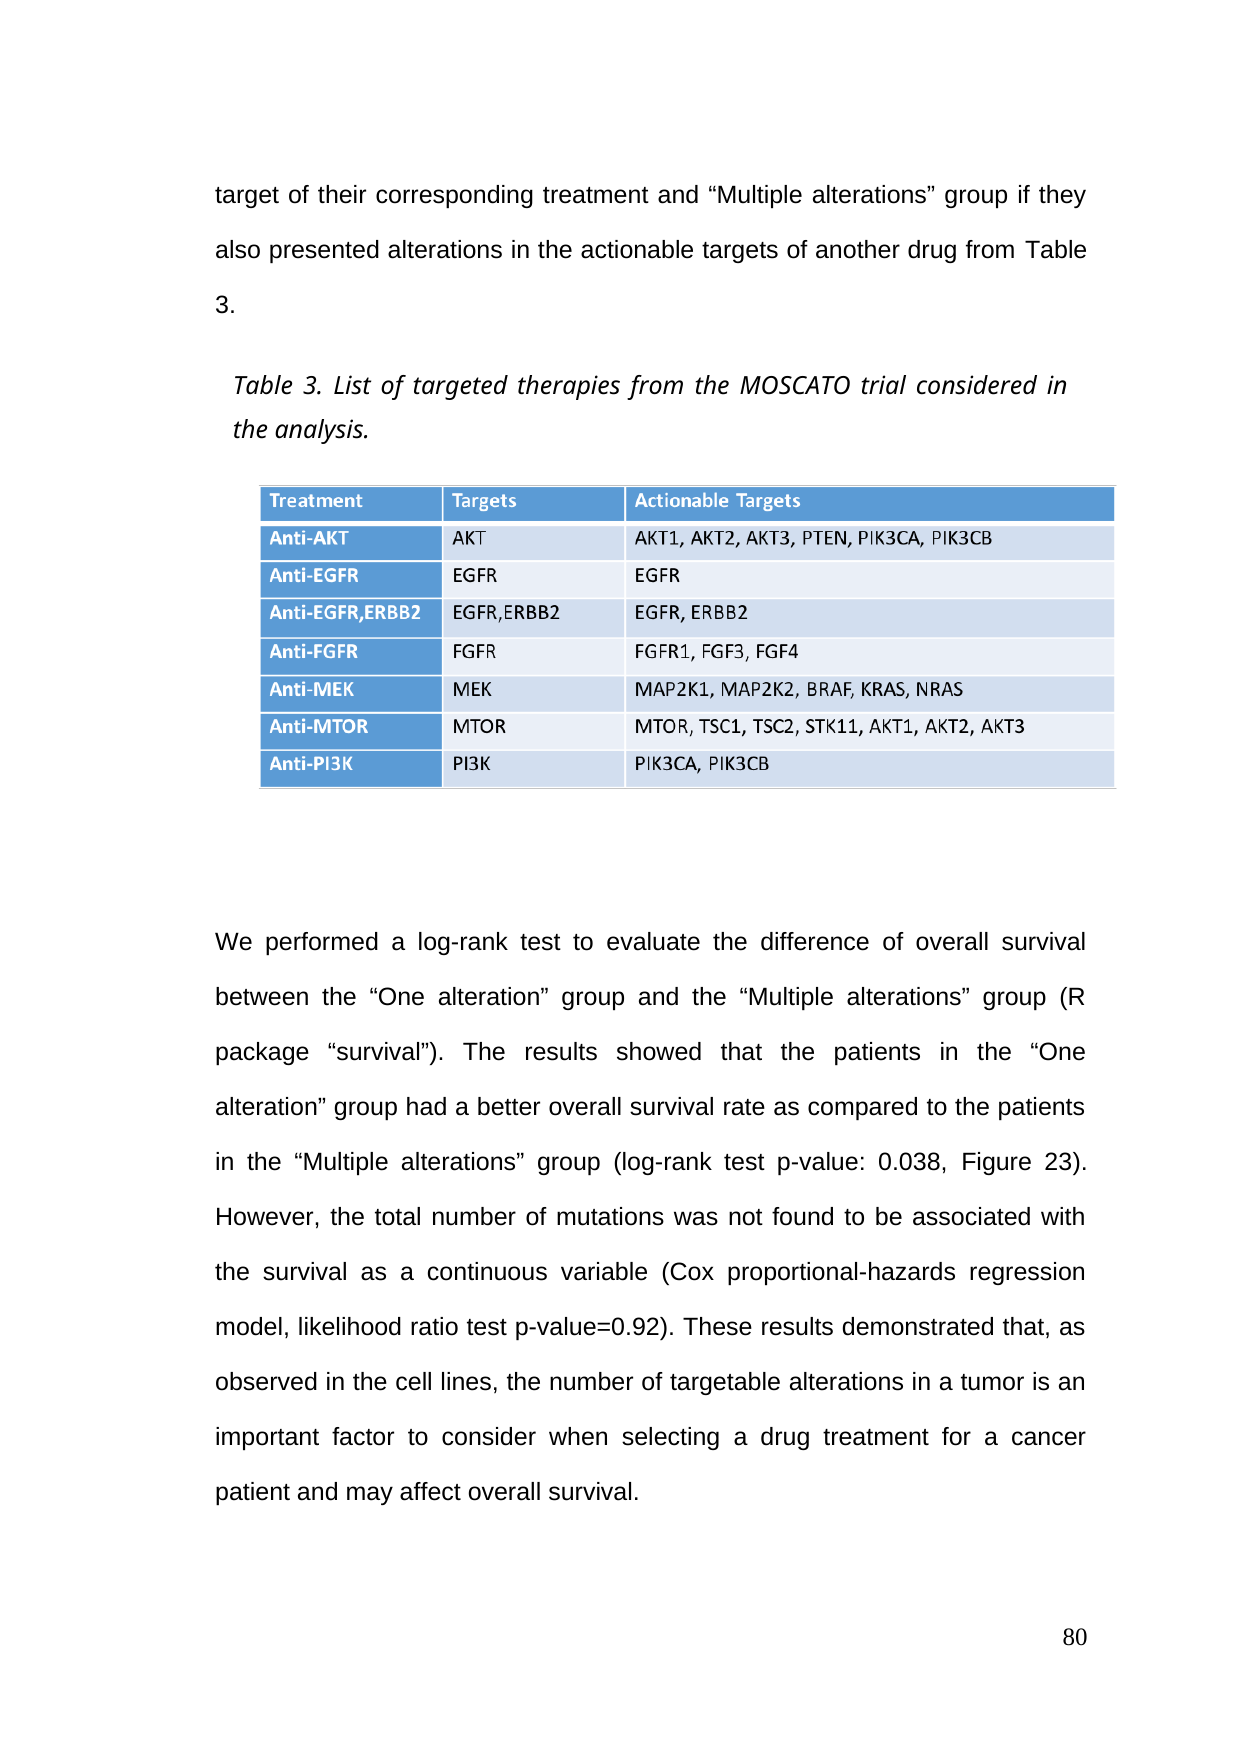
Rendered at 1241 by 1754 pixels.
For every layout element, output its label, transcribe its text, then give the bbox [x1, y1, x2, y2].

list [215, 172, 1087, 326]
picture [258, 479, 1118, 789]
